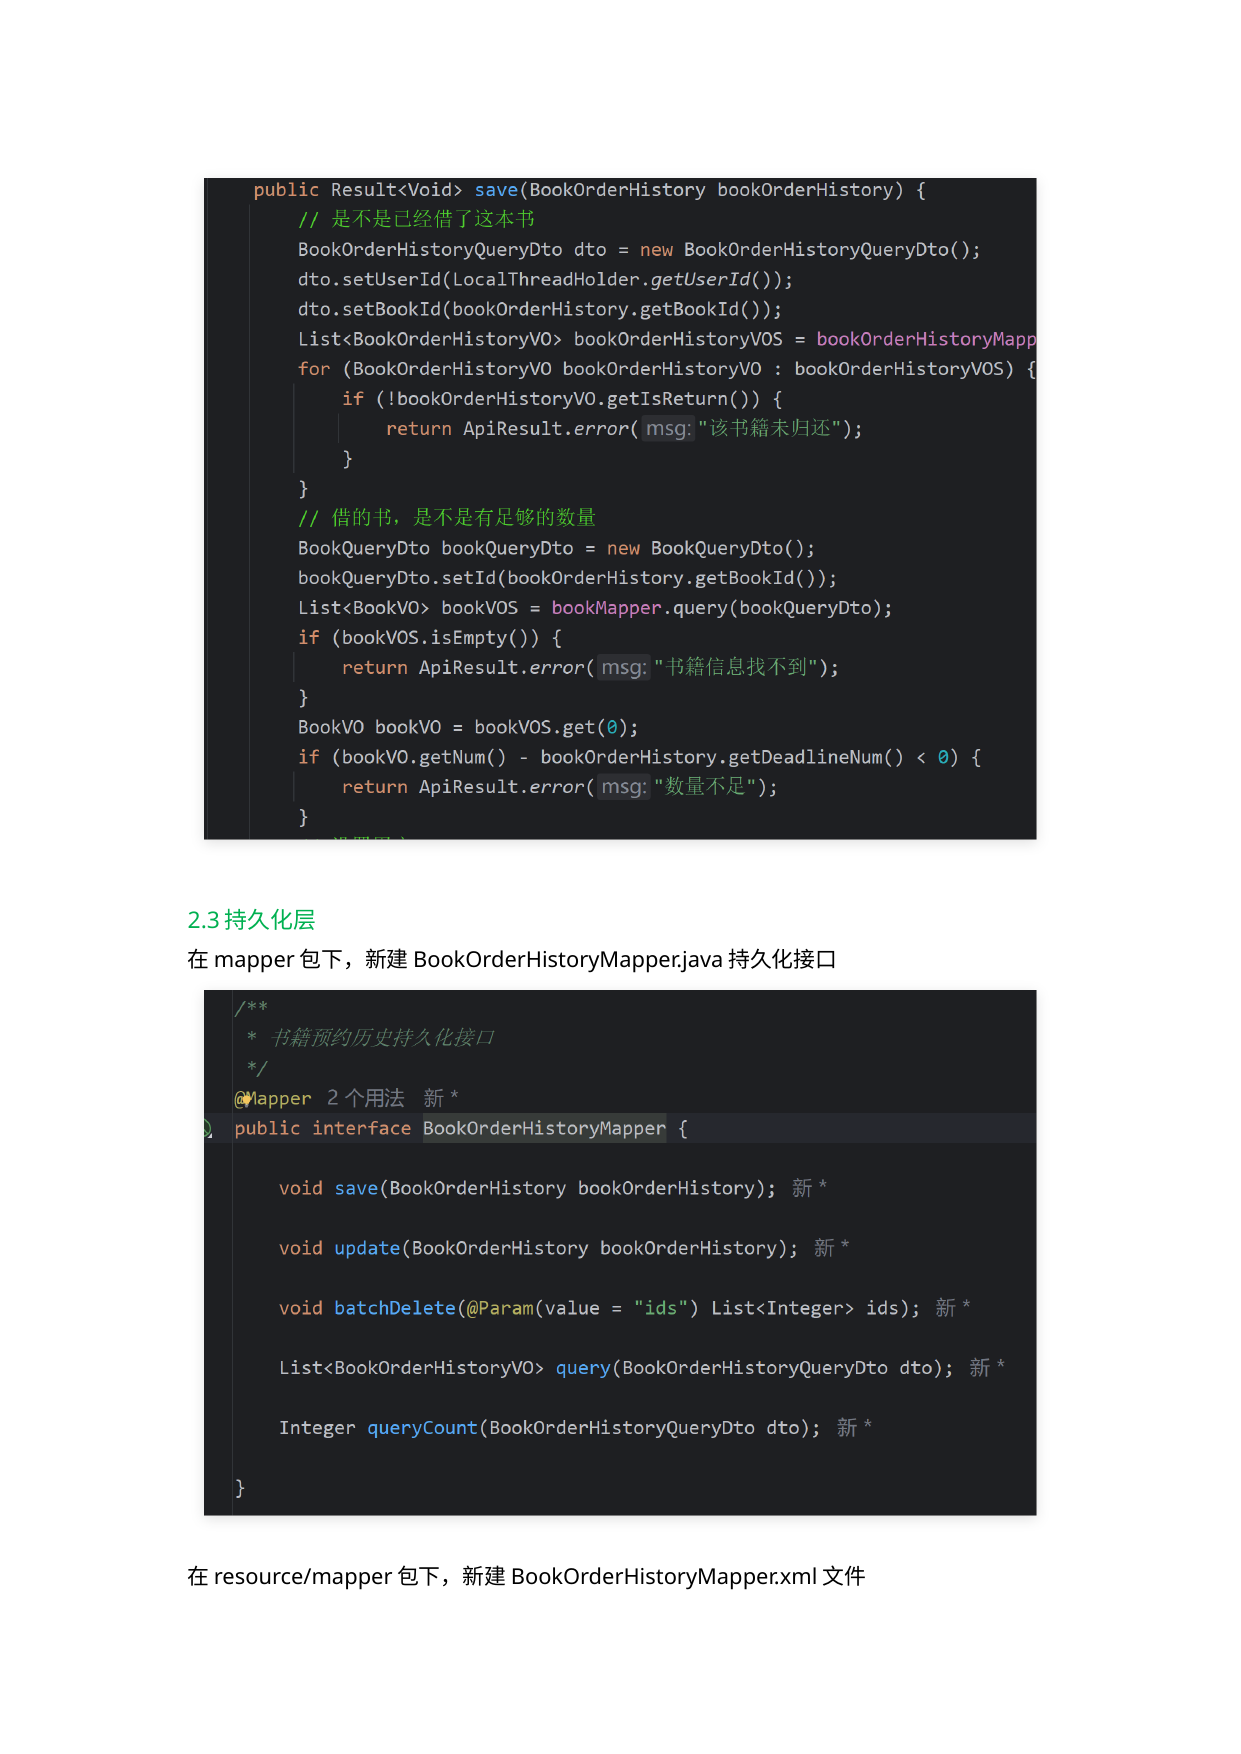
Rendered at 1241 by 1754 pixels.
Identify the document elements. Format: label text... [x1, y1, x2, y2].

text 在mapper包下，新建BookOrderHistoryMapper.java持久化接口 [187, 942, 1053, 974]
picture [187, 974, 1053, 1532]
subtitle 2.3持久化层 [187, 902, 1053, 935]
picture [187, 162, 1053, 856]
text 在resource/mapper包下，新建BookOrderHistoryMapper.xml文件 [187, 1559, 1053, 1592]
